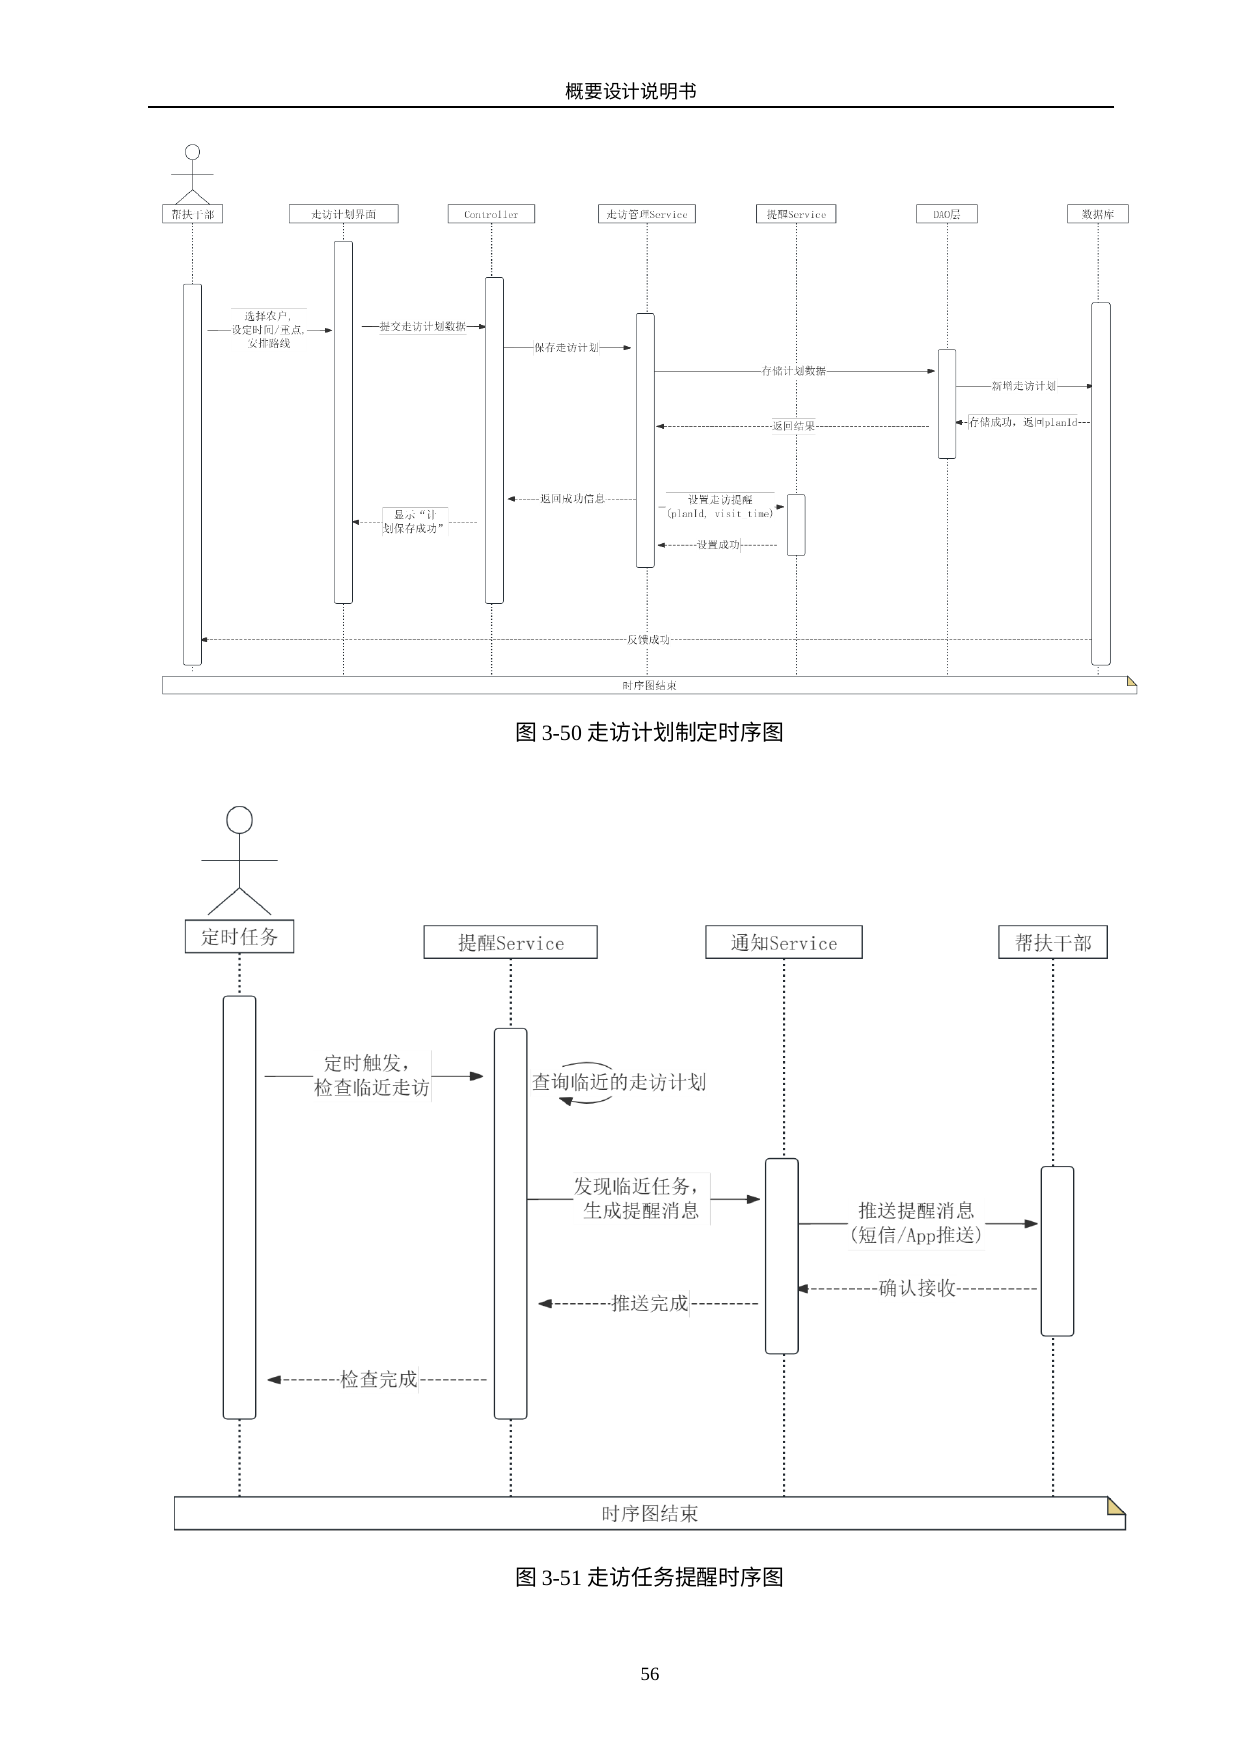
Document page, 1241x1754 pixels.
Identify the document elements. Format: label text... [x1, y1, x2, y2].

text 图3-51 走访任务提醒时序图 [148, 1559, 1152, 1592]
picture [147, 129, 1152, 709]
text 图3-50 走访计划制定时序图 [148, 714, 1152, 747]
picture [147, 779, 1152, 1556]
